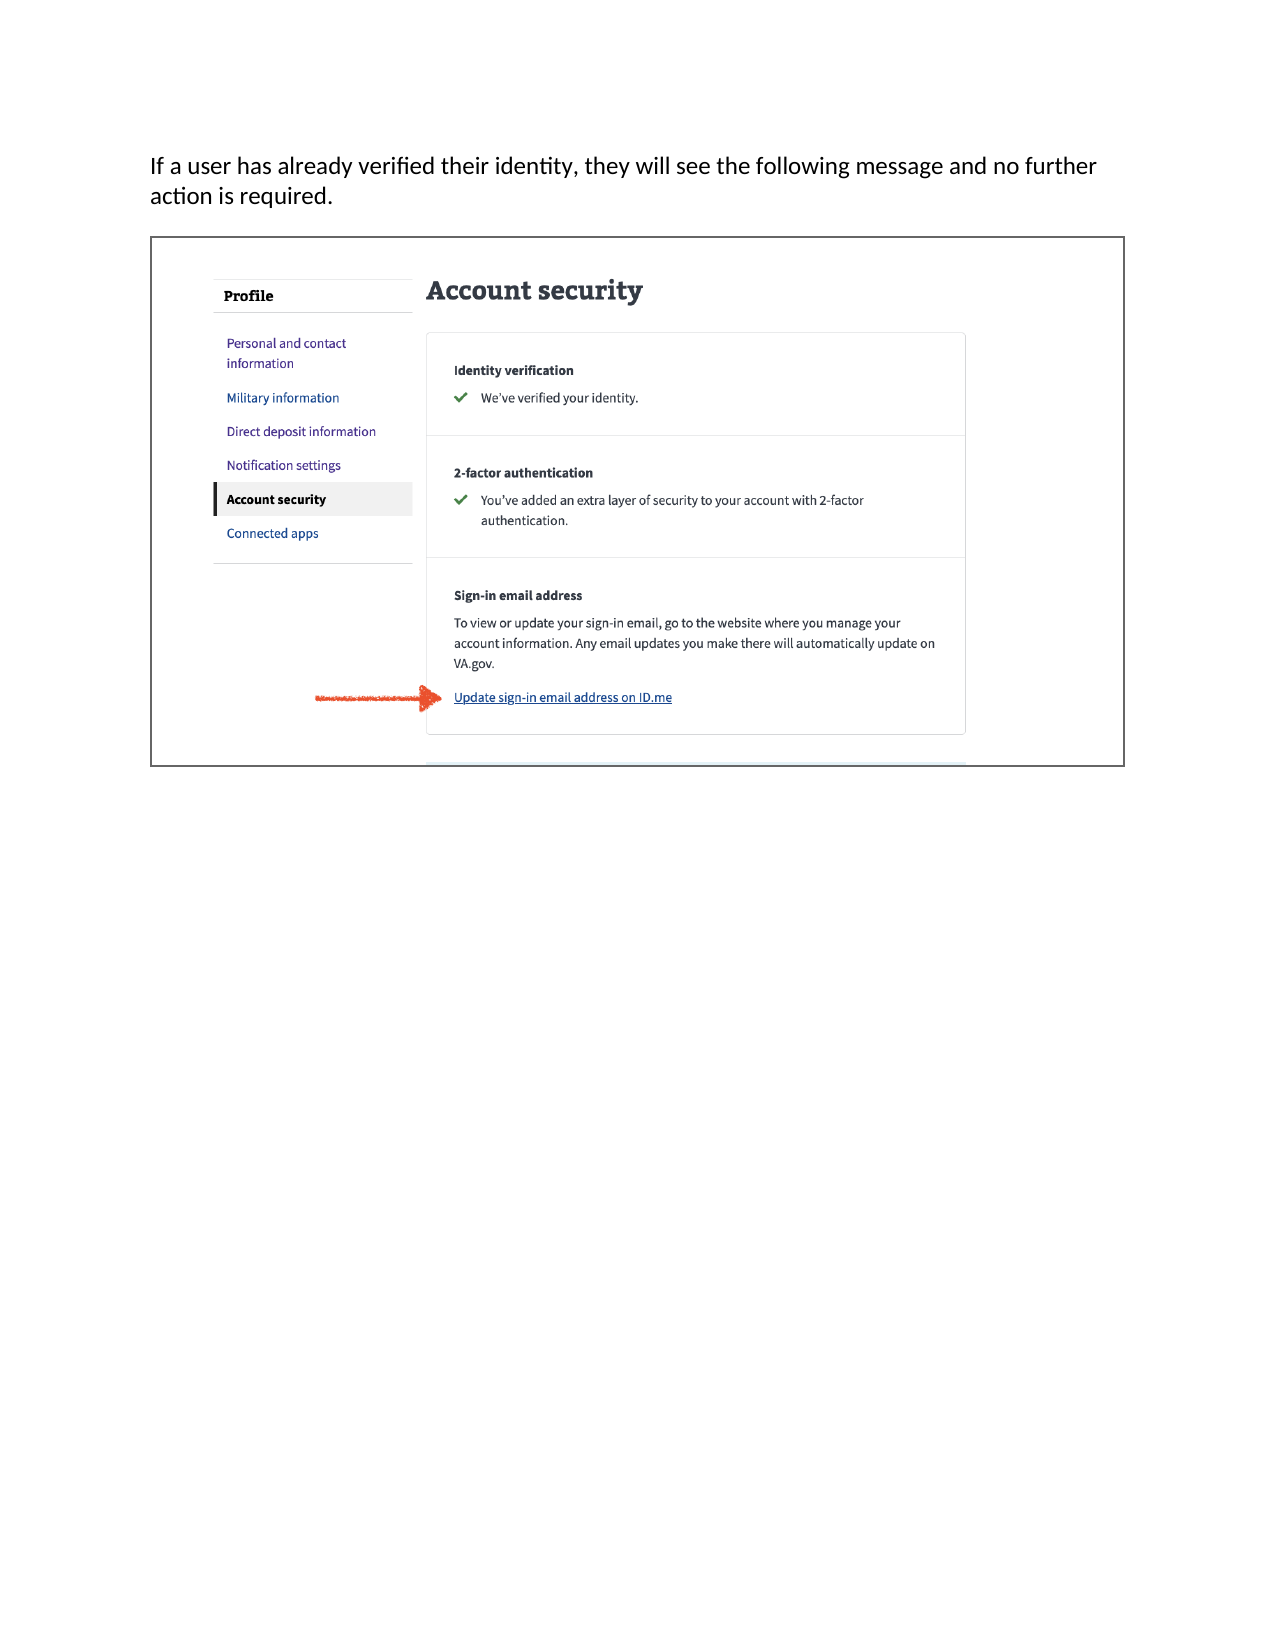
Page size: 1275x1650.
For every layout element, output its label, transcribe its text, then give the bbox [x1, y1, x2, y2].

text If a user has already verified their identity, they will see the following message and no further action is required. [150, 150, 1125, 211]
picture [152, 238, 1123, 765]
